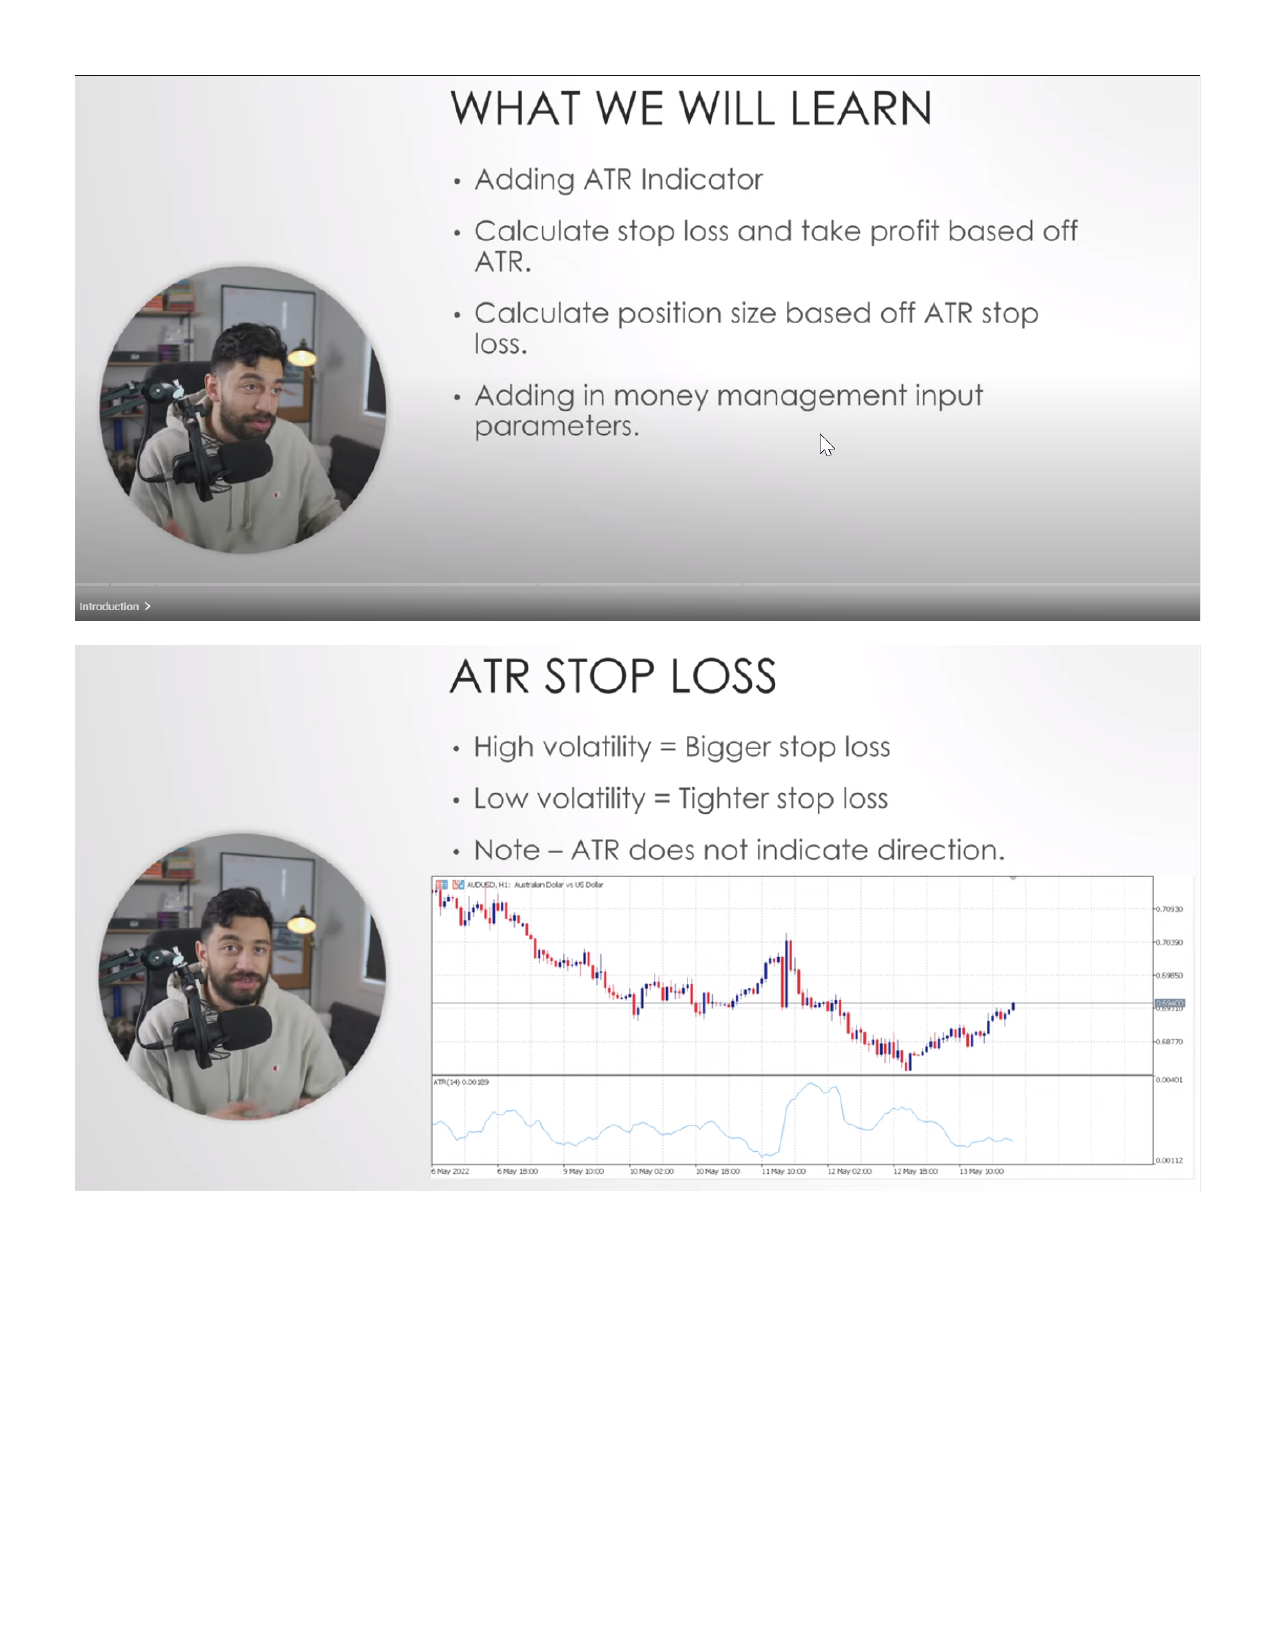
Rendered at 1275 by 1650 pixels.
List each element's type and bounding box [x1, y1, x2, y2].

picture [75, 645, 1200, 1191]
picture [75, 75, 1200, 621]
